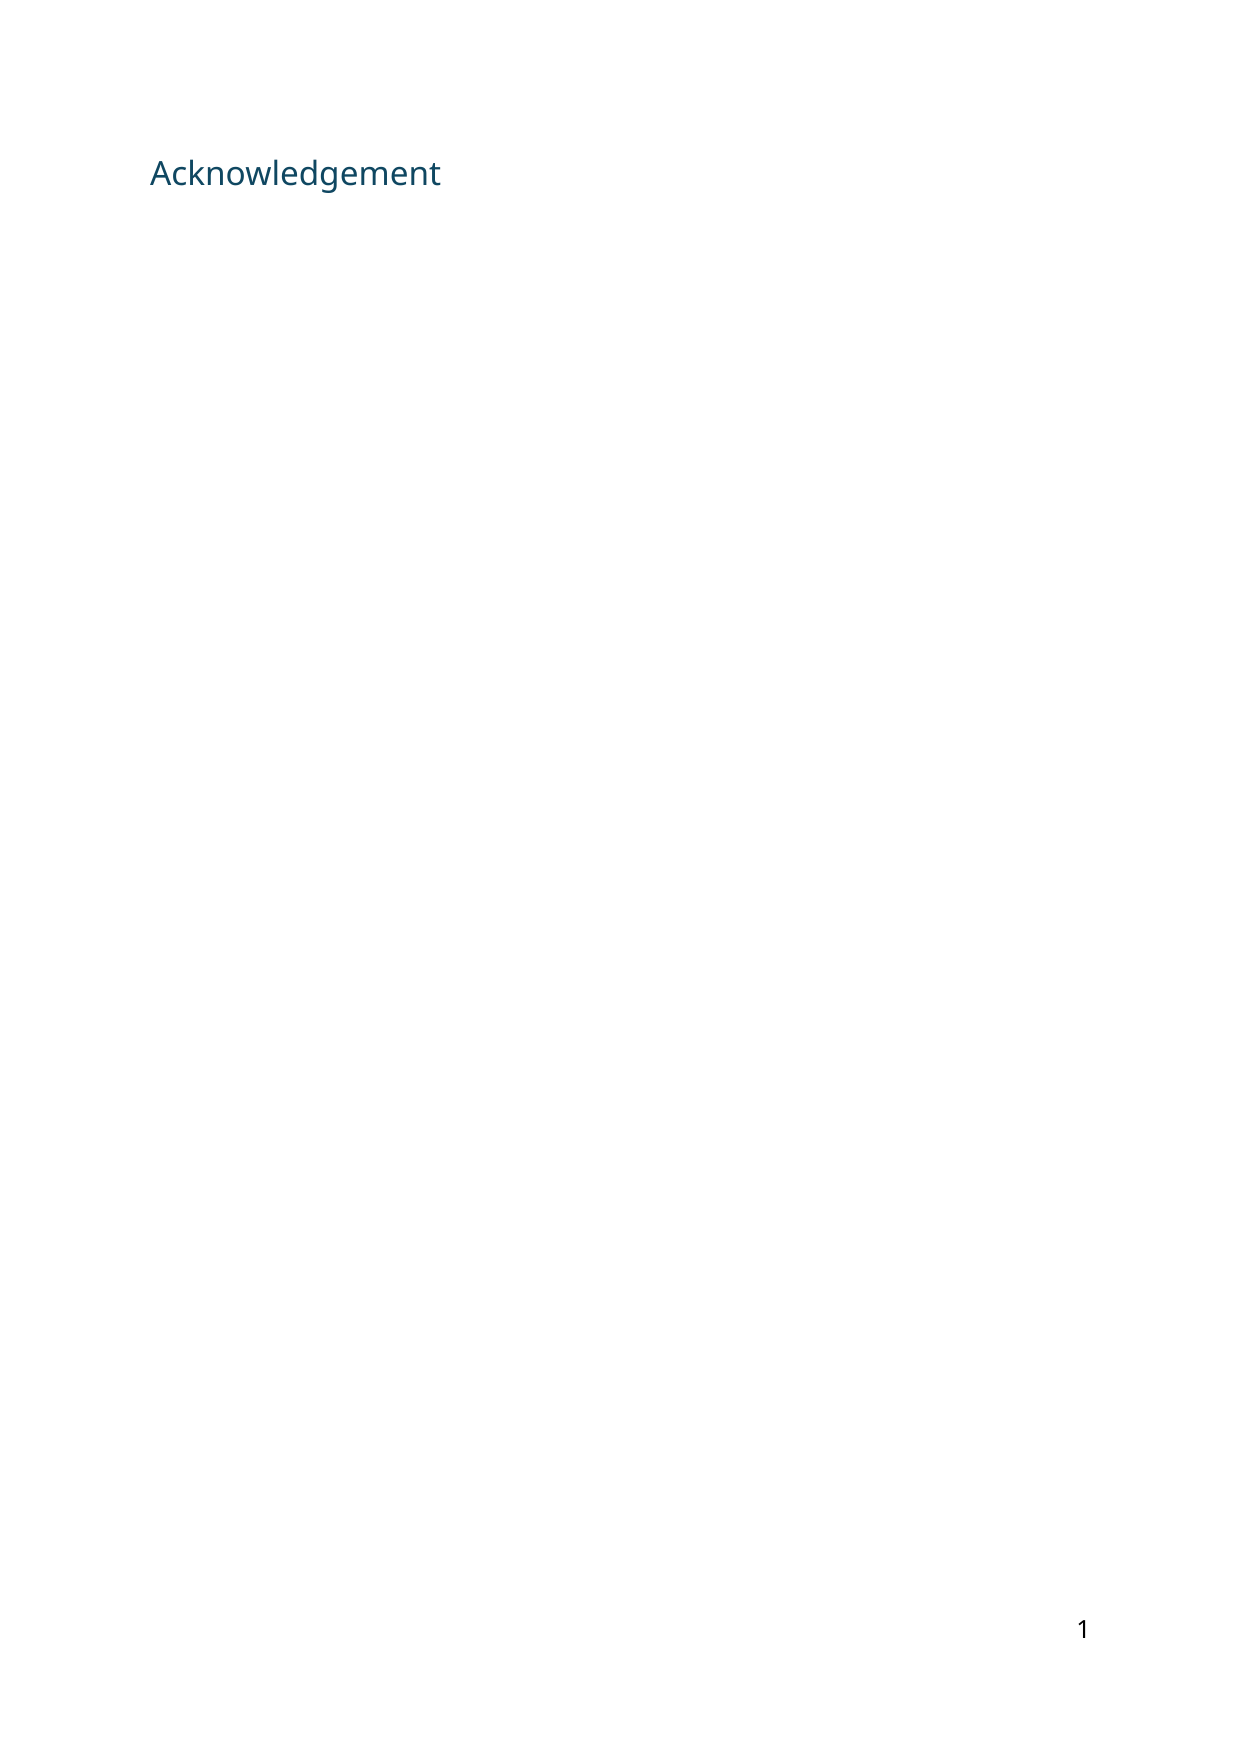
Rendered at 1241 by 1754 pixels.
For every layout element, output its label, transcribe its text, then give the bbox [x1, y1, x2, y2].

text Acknowledgement [150, 150, 1090, 195]
